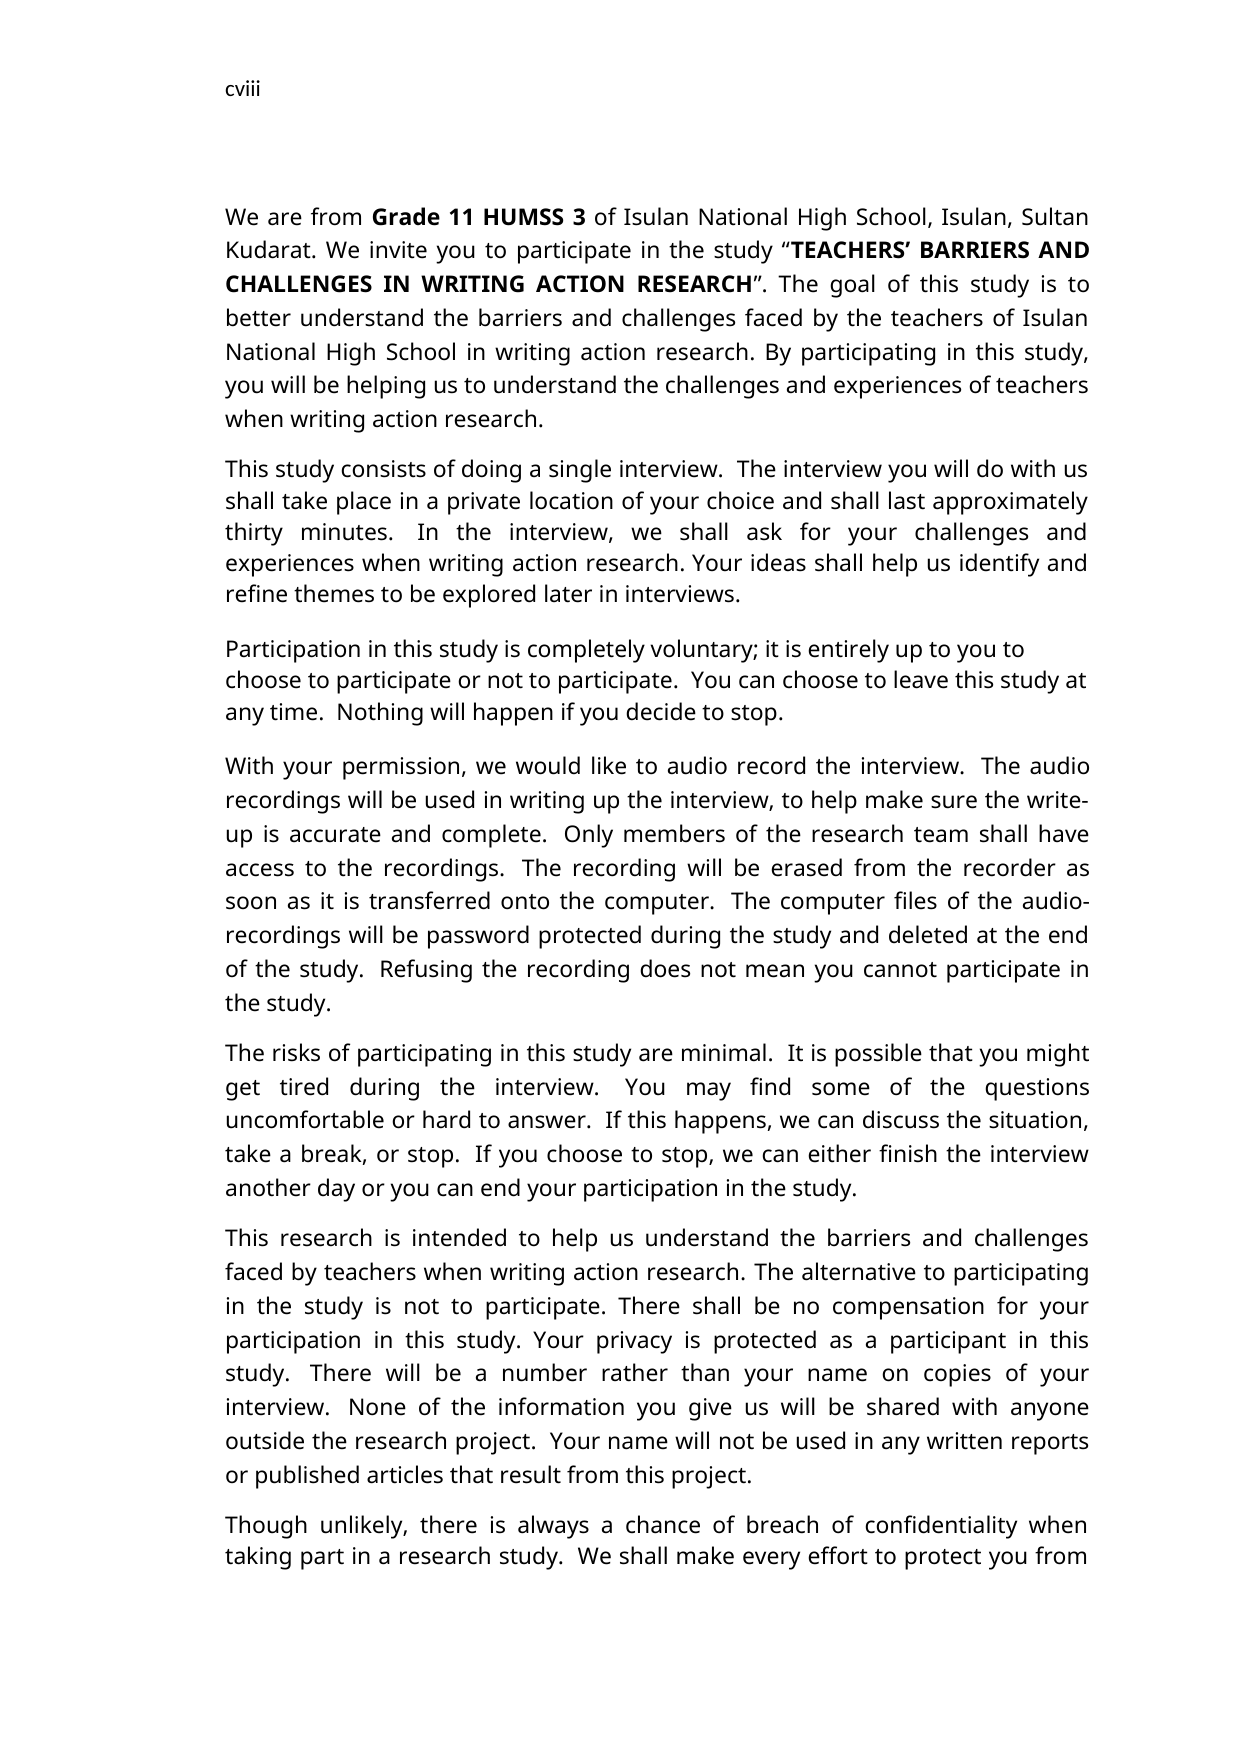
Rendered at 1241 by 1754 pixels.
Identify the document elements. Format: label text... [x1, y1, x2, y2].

text This study consists of doing a single interview. The interview you will do with us shall take place in a private location of your choice and shall last approximately thirty minutes. In the interview, we shall ask for your challenges and experiences when writing action research. Your ideas shall help us identify and refine themes to be explored later in interviews. [225, 453, 1089, 609]
text We are from Grade 11 HUMSS 3 of Isulan National High School, Isulan, Sultan Kudarat. We invite you to participate in the study “TEACHERS’ BARRIERS AND CHALLENGES IN WRITING ACTION RESEARCH”. The goal of this study is to better understand the barriers and challenges faced by the teachers of Isulan National High School in writing action research. By participating in this study, you will be helping us to understand the challenges and experiences of teachers when writing action research. [225, 232, 1090, 302]
text The risks of participating in this study are minimal. It is possible that you might get tired during the interview. You may find some of the questions uncomfortable or hard to answer. If this happens, we can discuss the situation, take a break, or stop. If you choose to stop, we can either finish the interview another day or you can end your participation in the study. [225, 1169, 1090, 1203]
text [225, 1509, 1089, 1571]
text With your permission, we would like to audio record the interview. The audio recordings will be used in writing up the interview, to help make sure the write-up is accurate and complete. Only members of the research team shall have access to the recordings. The recording will be erased from the recorder as soon as it is transferred onto the computer. The computer files of the audio-recordings will be password protected during the study and deleted at the end of the study. Refusing the recording does not mean you cannot participate in the study. [225, 950, 1090, 1018]
text This research is intended to help us understand the barriers and challenges faced by teachers when writing action research. The alternative to participating in the study is not to participate. There shall be no compensation for your participation in this study. Your privacy is protected as a participant in this study. There will be a number rather than your name on copies of your interview. None of the information you give us will be shared with anyone outside the research project. Your name will not be used in any written reports or published articles that result from this project. [225, 1253, 1090, 1490]
text We are from Grade 11 HUMSS 3 of Isulan National High School, Isulan, Sultan Kudarat. We invite you to participate in the study “TEACHERS’ BARRIERS AND CHALLENGES IN WRITING ACTION RESEARCH”. The goal of this study is to better understand the barriers and challenges faced by the teachers of Isulan National High School in writing action research. By participating in this study, you will be helping us to understand the challenges and experiences of teachers when writing action research. [225, 400, 1090, 434]
text Participation in this study is completely voluntary; it is entirely up to you to choose to participate or not to participate. You can choose to leave this study at any time. Nothing will happen if you decide to stop. [225, 633, 1089, 727]
